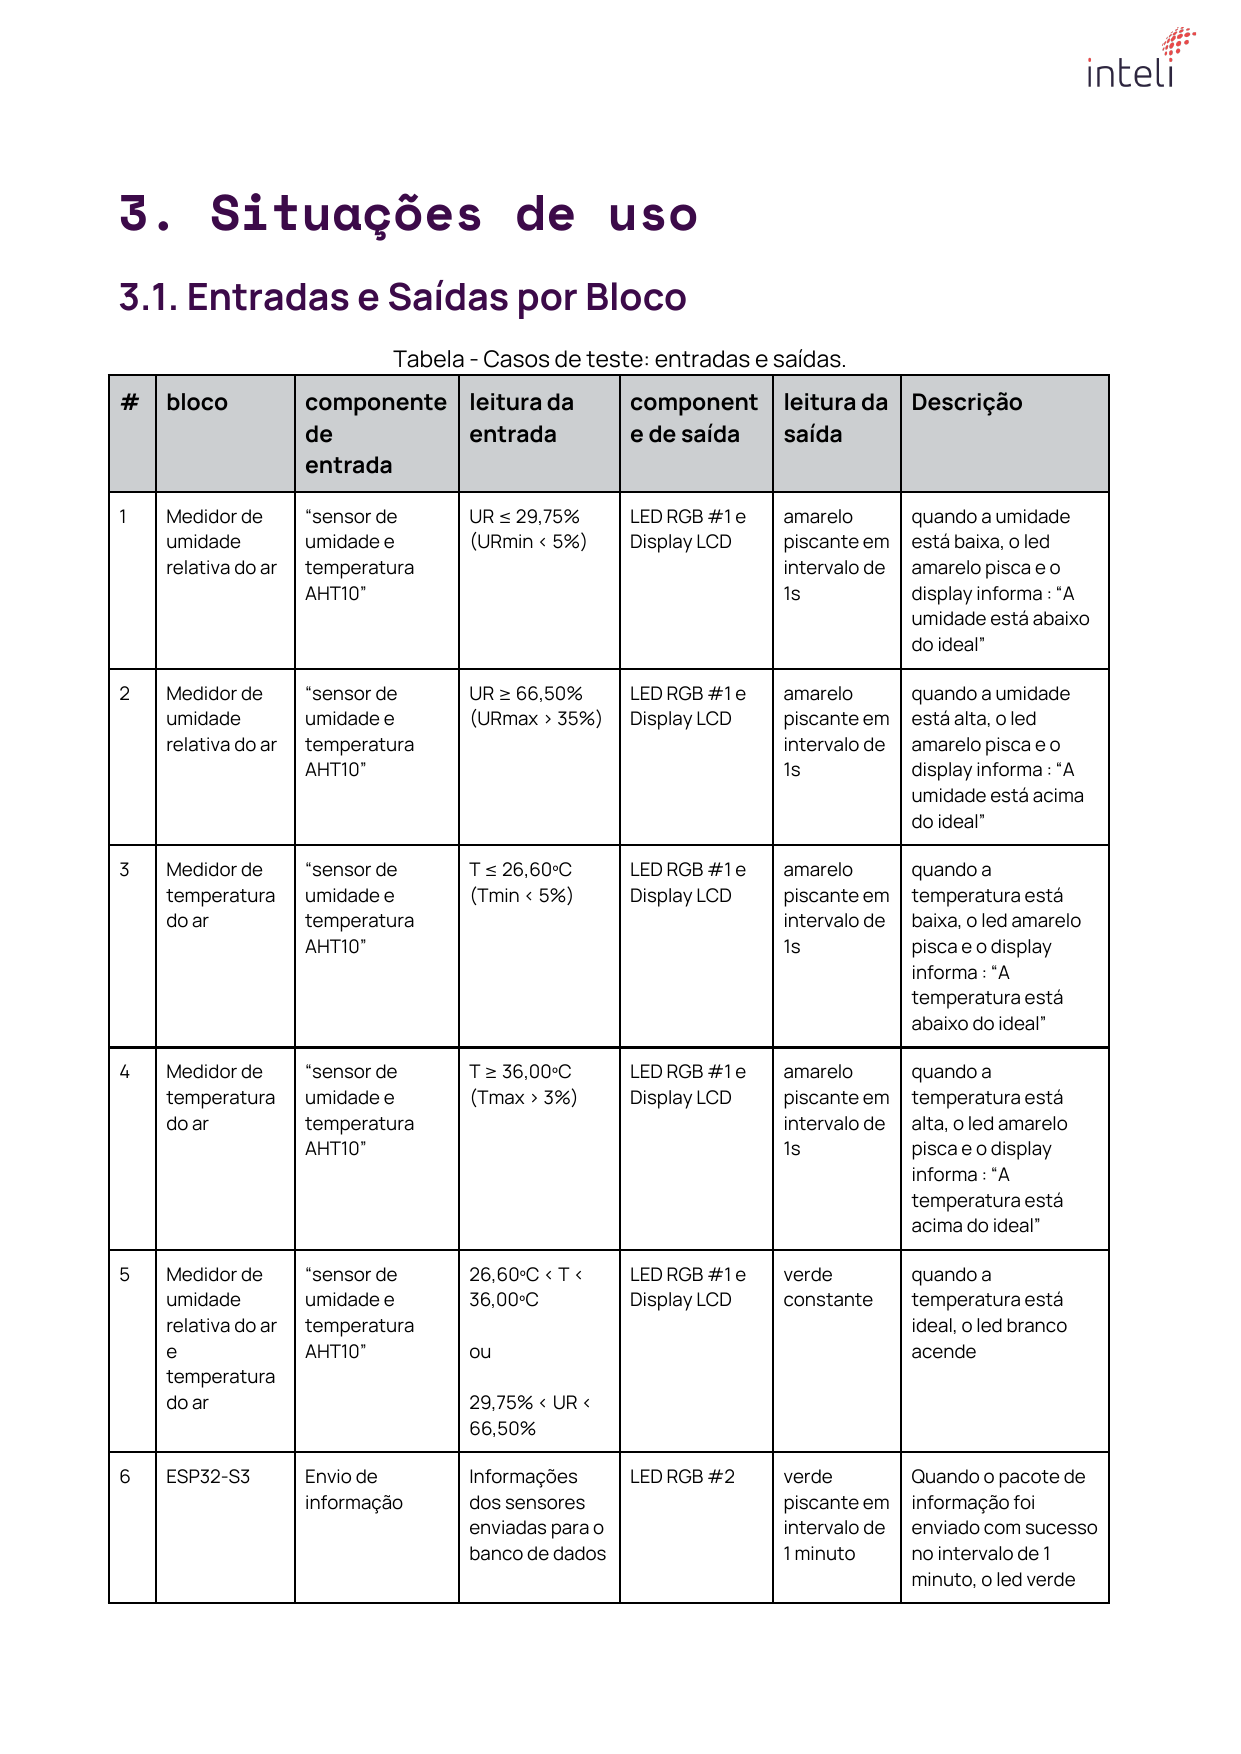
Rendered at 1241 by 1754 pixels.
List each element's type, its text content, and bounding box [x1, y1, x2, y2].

table_cell quando a temperatura está ideal, o led branco acende [902, 1251, 1108, 1451]
table_cell “sensor de umidade e temperatura AHT10” [296, 846, 458, 1046]
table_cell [774, 1453, 900, 1602]
subtitle 3. Situações de uso [118, 174, 1122, 248]
table_cell T ≤ 26,60ºC (Tmin < 5%) [460, 846, 619, 1046]
table_cell LED RGB #2 [621, 1453, 772, 1602]
table_cell LED RGB #1 e Display LCD [621, 493, 772, 667]
table_cell amarelo piscante em intervalo de 1s [774, 846, 900, 1046]
table_cell “sensor de umidade e temperatura AHT10” [296, 493, 458, 667]
table_header leitura da saída [774, 376, 900, 491]
table_cell “sensor de umidade e temperatura AHT10” [296, 670, 458, 844]
table_cell UR ≥ 66,50% (URmax > 35%) [460, 670, 619, 844]
table_cell T ≥ 36,00ºC (Tmax > 3%) [460, 1049, 619, 1249]
picture [1088, 27, 1197, 87]
table_cell quando a temperatura está baixa, o led amarelo pisca e o display informa : “A temperatura está abaixo do ideal” [902, 846, 1108, 1046]
table_cell ESP32-S3 [157, 1453, 294, 1602]
text Tabela - Casos de teste: entradas e saídas. [118, 342, 1122, 374]
table_cell “sensor de umidade e temperatura AHT10” [296, 1251, 458, 1451]
table_header bloco [157, 376, 294, 491]
table_cell 26,60ºC < T < 36,00ºC ou 29,75% < UR < 66,50% [460, 1251, 619, 1451]
table_cell Medidor de temperatura do ar [157, 1049, 294, 1249]
table_cell amarelo piscante em intervalo de 1s [774, 493, 900, 667]
table_cell 2 [110, 670, 155, 844]
table_cell quando a umidade está alta, o led amarelo pisca e o display informa : “A umidade está acima do ideal” [902, 670, 1108, 844]
table_header # [110, 376, 155, 491]
table_cell Medidor de umidade relativa do ar [157, 493, 294, 667]
table_cell verde constante [774, 1251, 900, 1451]
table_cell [902, 1453, 1108, 1602]
table_cell Envio de informação [296, 1453, 458, 1602]
table_cell Medidor de umidade relativa do ar e temperatura do ar [157, 1251, 294, 1451]
table_cell quando a temperatura está alta, o led amarelo pisca e o display informa : “A temperatura está acima do ideal” [902, 1049, 1108, 1249]
table_header Descrição [902, 376, 1108, 491]
table_cell 5 [110, 1251, 155, 1451]
table_cell Medidor de temperatura do ar [157, 846, 294, 1046]
table_cell 1 [110, 493, 155, 667]
table_cell LED RGB #1 e Display LCD [621, 846, 772, 1046]
table_header componente de saída [621, 376, 772, 491]
table_cell 3 [110, 846, 155, 1046]
table_cell UR ≤ 29,75% (URmin < 5%) [460, 493, 619, 667]
table_cell Medidor de umidade relativa do ar [157, 670, 294, 844]
table_header componente de entrada [296, 376, 458, 491]
table_header leitura da entrada [460, 376, 619, 491]
table_cell 6 [110, 1453, 155, 1602]
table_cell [460, 1453, 619, 1602]
table_cell LED RGB #1 e Display LCD [621, 670, 772, 844]
table_cell quando a umidade está baixa, o led amarelo pisca e o display informa : “A umidade está abaixo do ideal” [902, 493, 1108, 667]
table_cell amarelo piscante em intervalo de 1s [774, 1049, 900, 1249]
table_cell amarelo piscante em intervalo de 1s [774, 670, 900, 844]
table_cell 4 [110, 1049, 155, 1249]
table_cell “sensor de umidade e temperatura AHT10” [296, 1049, 458, 1249]
subtitle 3.1. Entradas e Saídas por Bloco [118, 271, 1122, 322]
table_cell LED RGB #1 e Display LCD [621, 1049, 772, 1249]
table_cell LED RGB #1 e Display LCD [621, 1251, 772, 1451]
